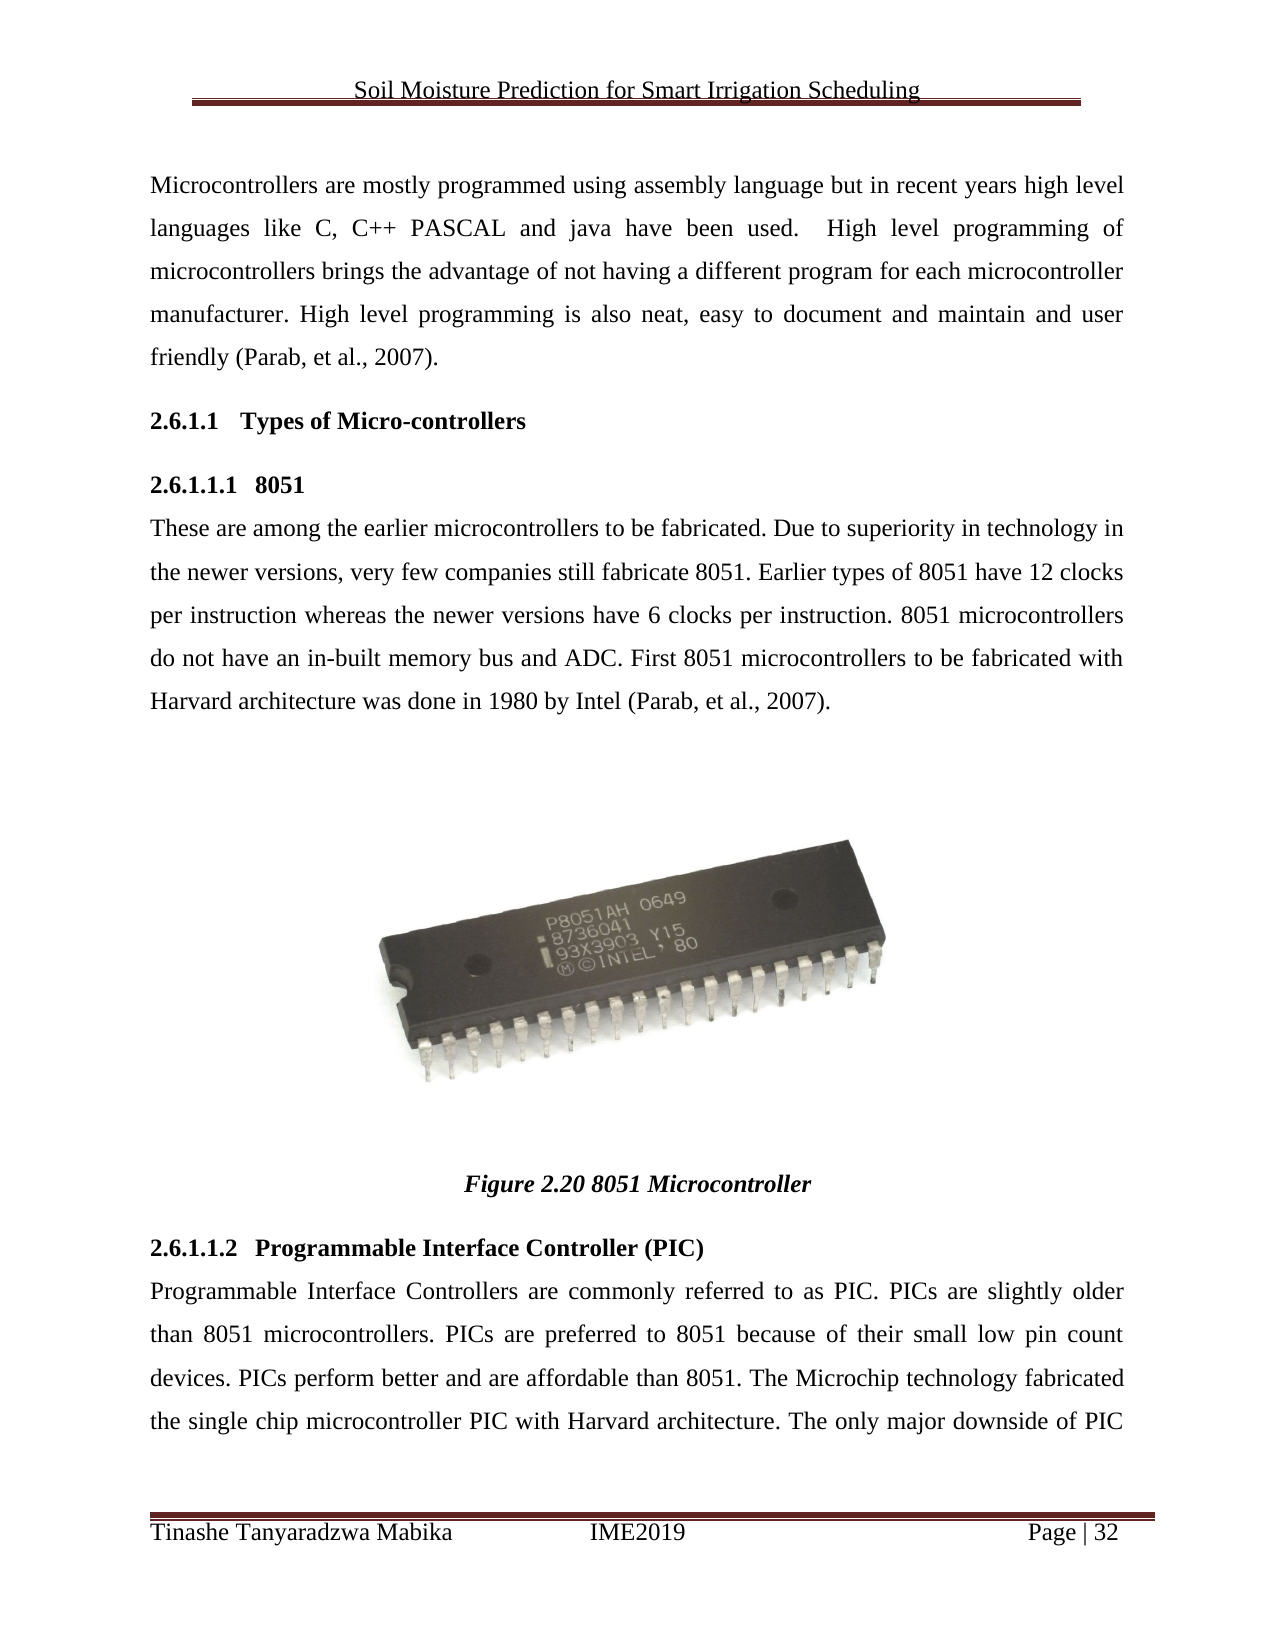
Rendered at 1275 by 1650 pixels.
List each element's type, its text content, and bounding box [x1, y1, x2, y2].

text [150, 1276, 1125, 1434]
subtitle 8051 [150, 470, 1125, 499]
text These are among the earlier microcontrollers to be fabricated. Due to superiority in technology in the newer versions, very few companies still fabricate 8051. Earlier types of 8051 have 12 clocks per instruction whereas the newer versions have 6 clocks per instruction. 8051 microcontrollers do not have an in-built memory bus and ADC. First 8051 microcontrollers to be fabricated with Harvard architecture was done in 1980 by Intel (Parab, et al., 2007). [150, 513, 1125, 715]
subtitle Programmable Interface Controller (PIC) [150, 1233, 1125, 1262]
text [150, 170, 1125, 371]
picture [322, 750, 953, 1134]
subtitle Types of Micro-controllers [150, 406, 1125, 435]
